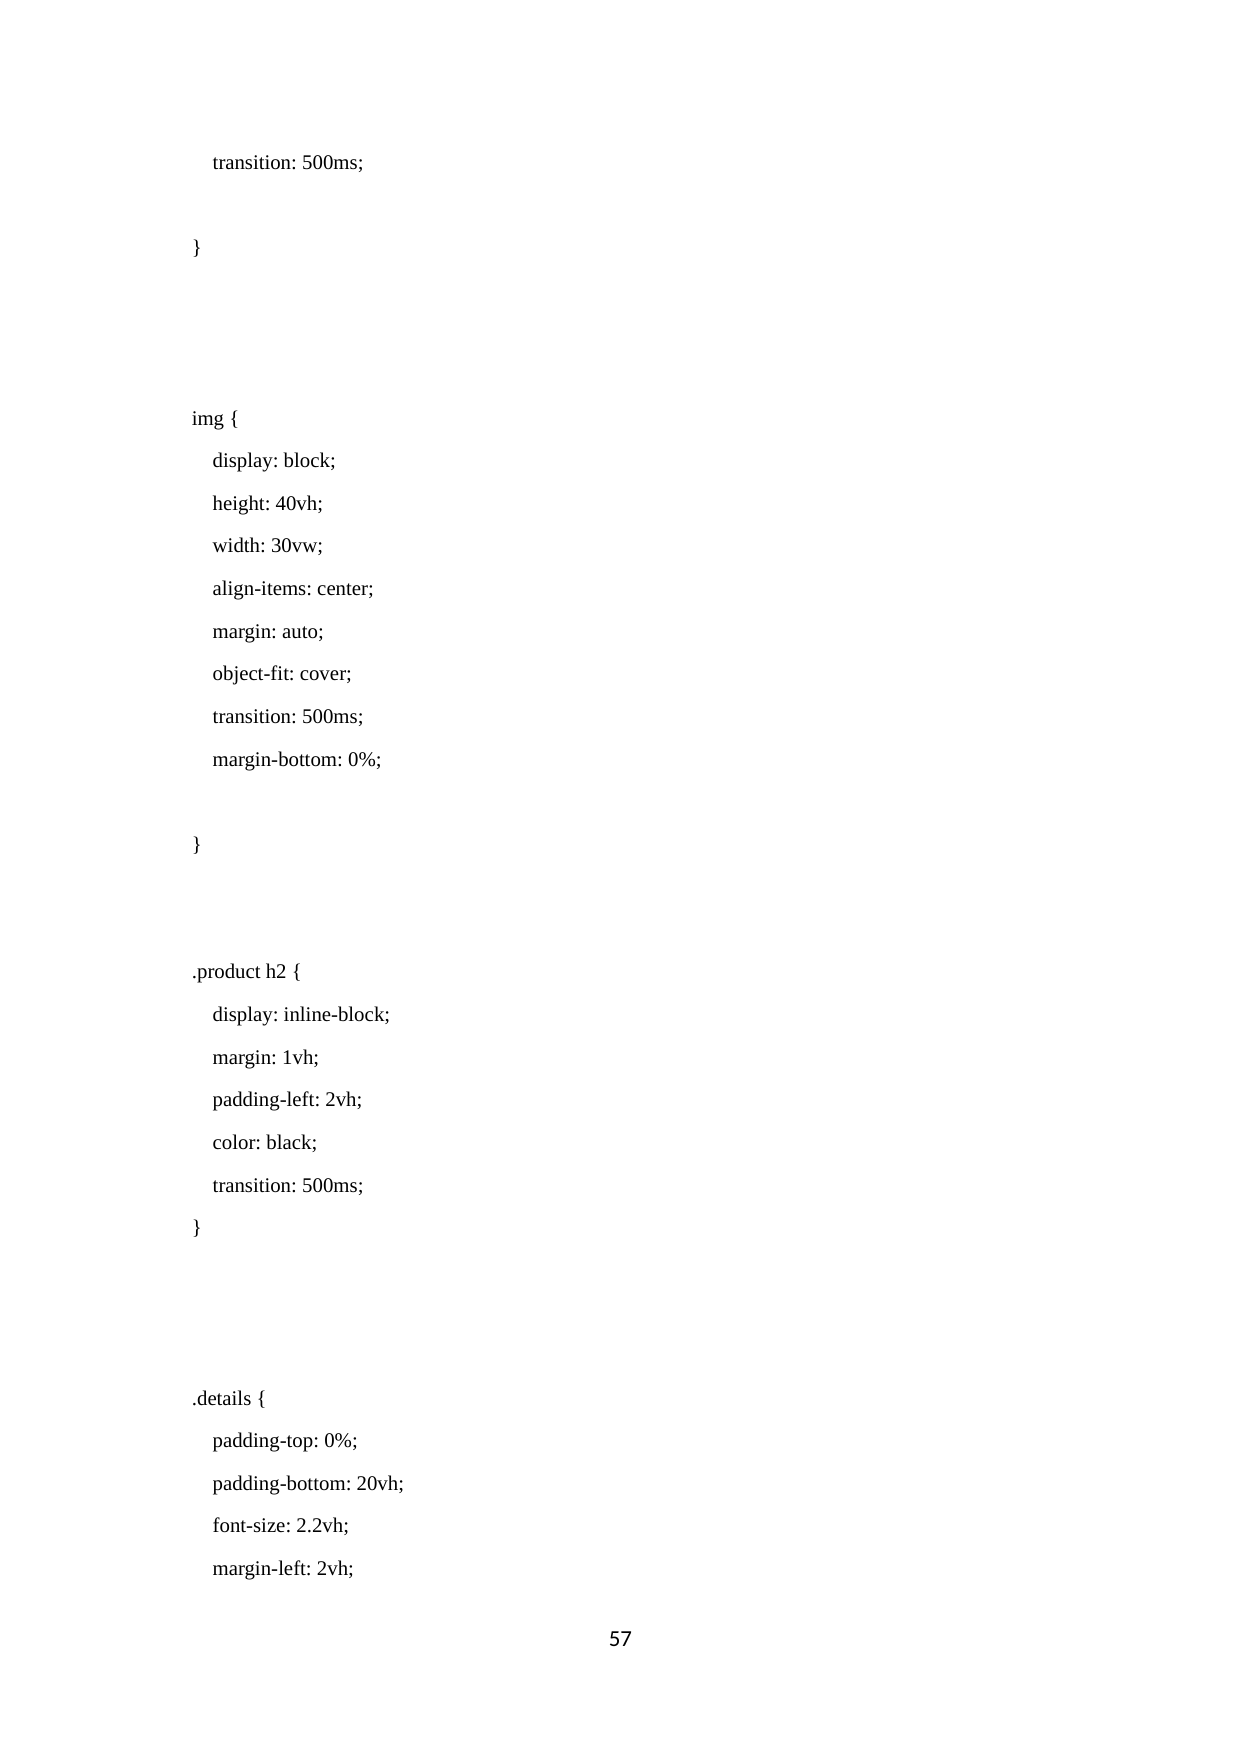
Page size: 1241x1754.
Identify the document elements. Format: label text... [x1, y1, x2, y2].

text transition: 500ms; [150, 150, 1090, 174]
text object-fit: cover; [150, 661, 1090, 685]
text margin-left: 2vh; [150, 1556, 1090, 1580]
text width: 30vw; [150, 533, 1090, 557]
text img { [150, 406, 1090, 430]
text margin: 1vh; [150, 1045, 1090, 1069]
text } [150, 832, 1090, 856]
text .product h2 { [150, 959, 1090, 983]
text margin-bottom: 0%; [150, 746, 1090, 771]
text } [150, 235, 1090, 259]
text .details { [150, 1386, 1090, 1409]
text transition: 500ms; [150, 1172, 1090, 1197]
text align-items: center; [150, 576, 1090, 600]
text padding-left: 2vh; [150, 1087, 1090, 1111]
text margin: auto; [150, 619, 1090, 643]
text color: black; [150, 1130, 1090, 1154]
text padding-bottom: 20vh; [150, 1471, 1090, 1495]
text height: 40vh; [150, 491, 1090, 515]
text } [150, 1215, 1090, 1239]
text padding-top: 0%; [150, 1428, 1090, 1452]
text display: block; [150, 448, 1090, 472]
text font-size: 2.2vh; [150, 1513, 1090, 1537]
text transition: 500ms; [150, 704, 1090, 728]
text display: inline-block; [150, 1002, 1090, 1026]
